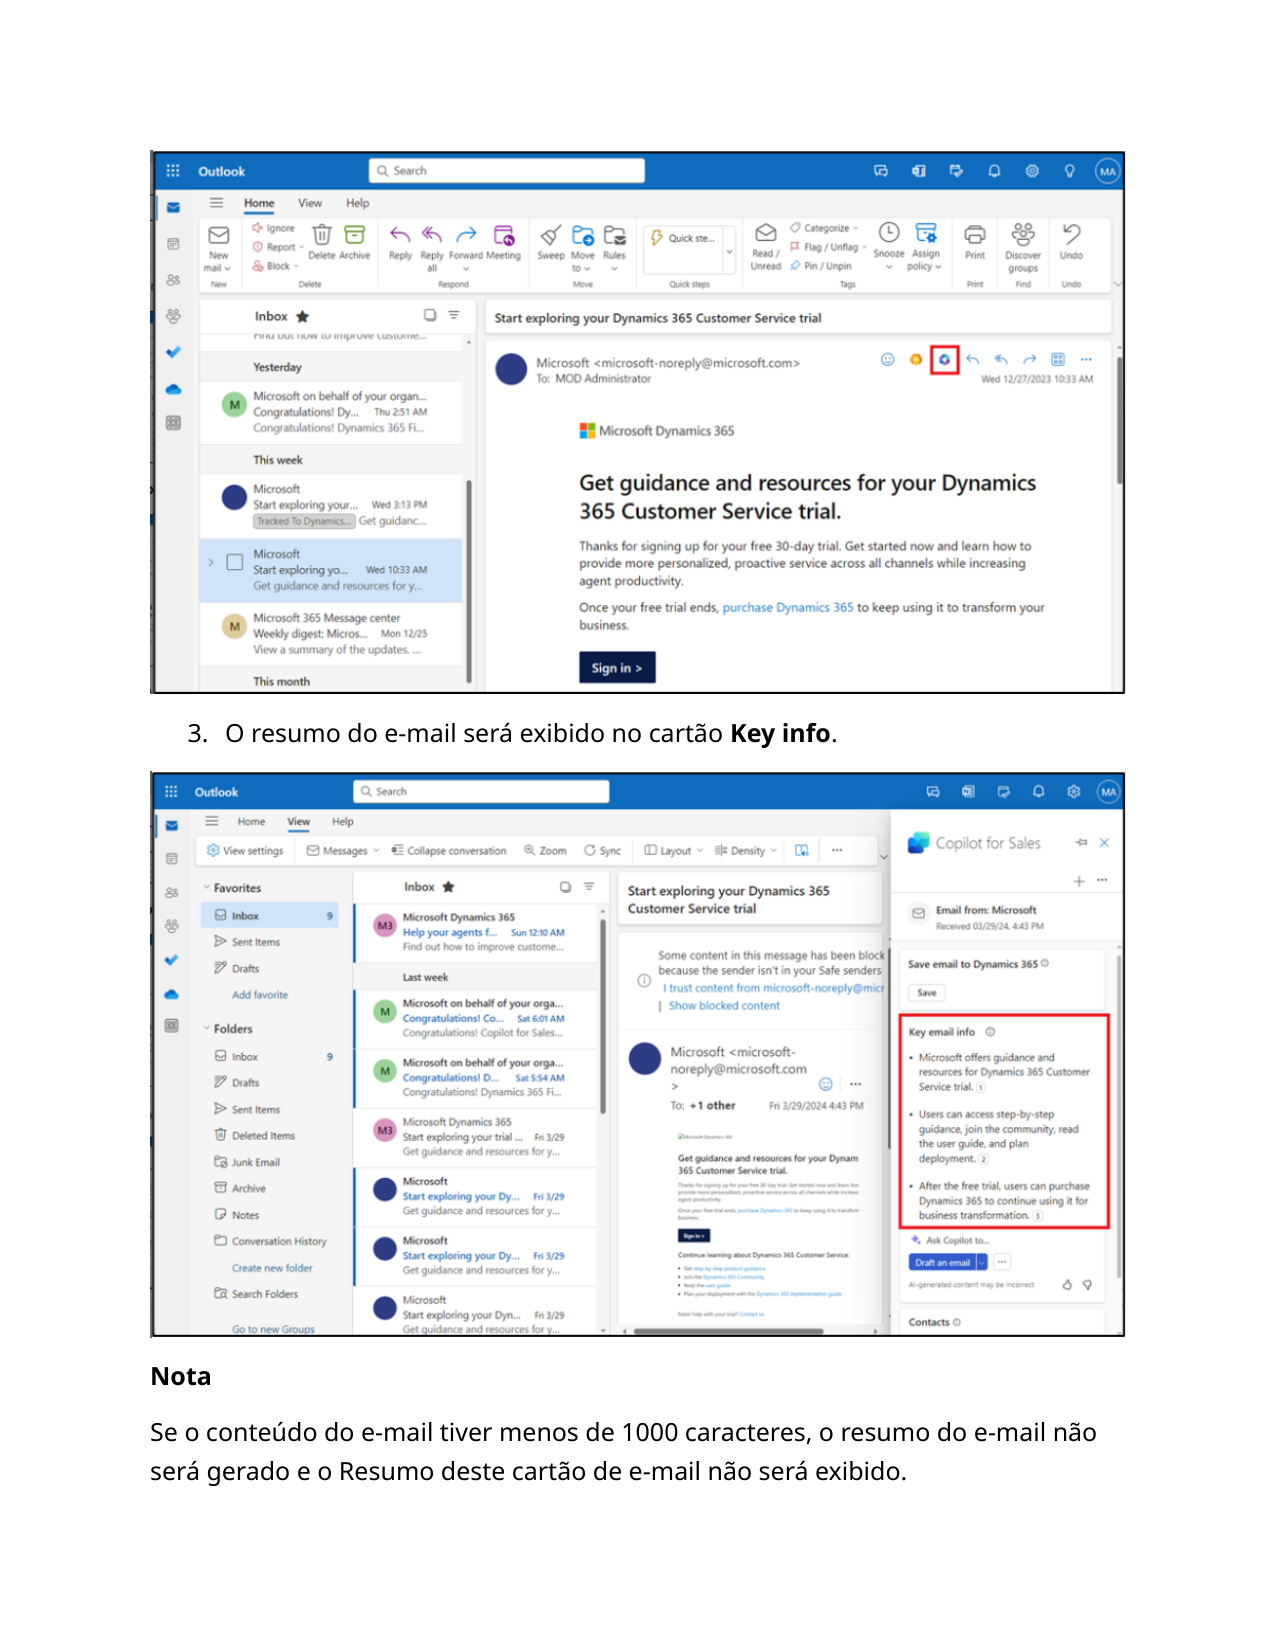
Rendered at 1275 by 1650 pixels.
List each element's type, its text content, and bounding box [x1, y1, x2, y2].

list O resumo do e-mail será exibido no cartão Key info. [187, 715, 1125, 749]
text Se o conteúdo do e-mail tiver menos de 1000 caracteres, o resumo do e-mail não será gerado e o Resumo deste cartão de e-mail não será exibido. [150, 1415, 1125, 1488]
text Nota [150, 1359, 1125, 1393]
picture [150, 150, 1125, 694]
picture [150, 771, 1125, 1338]
